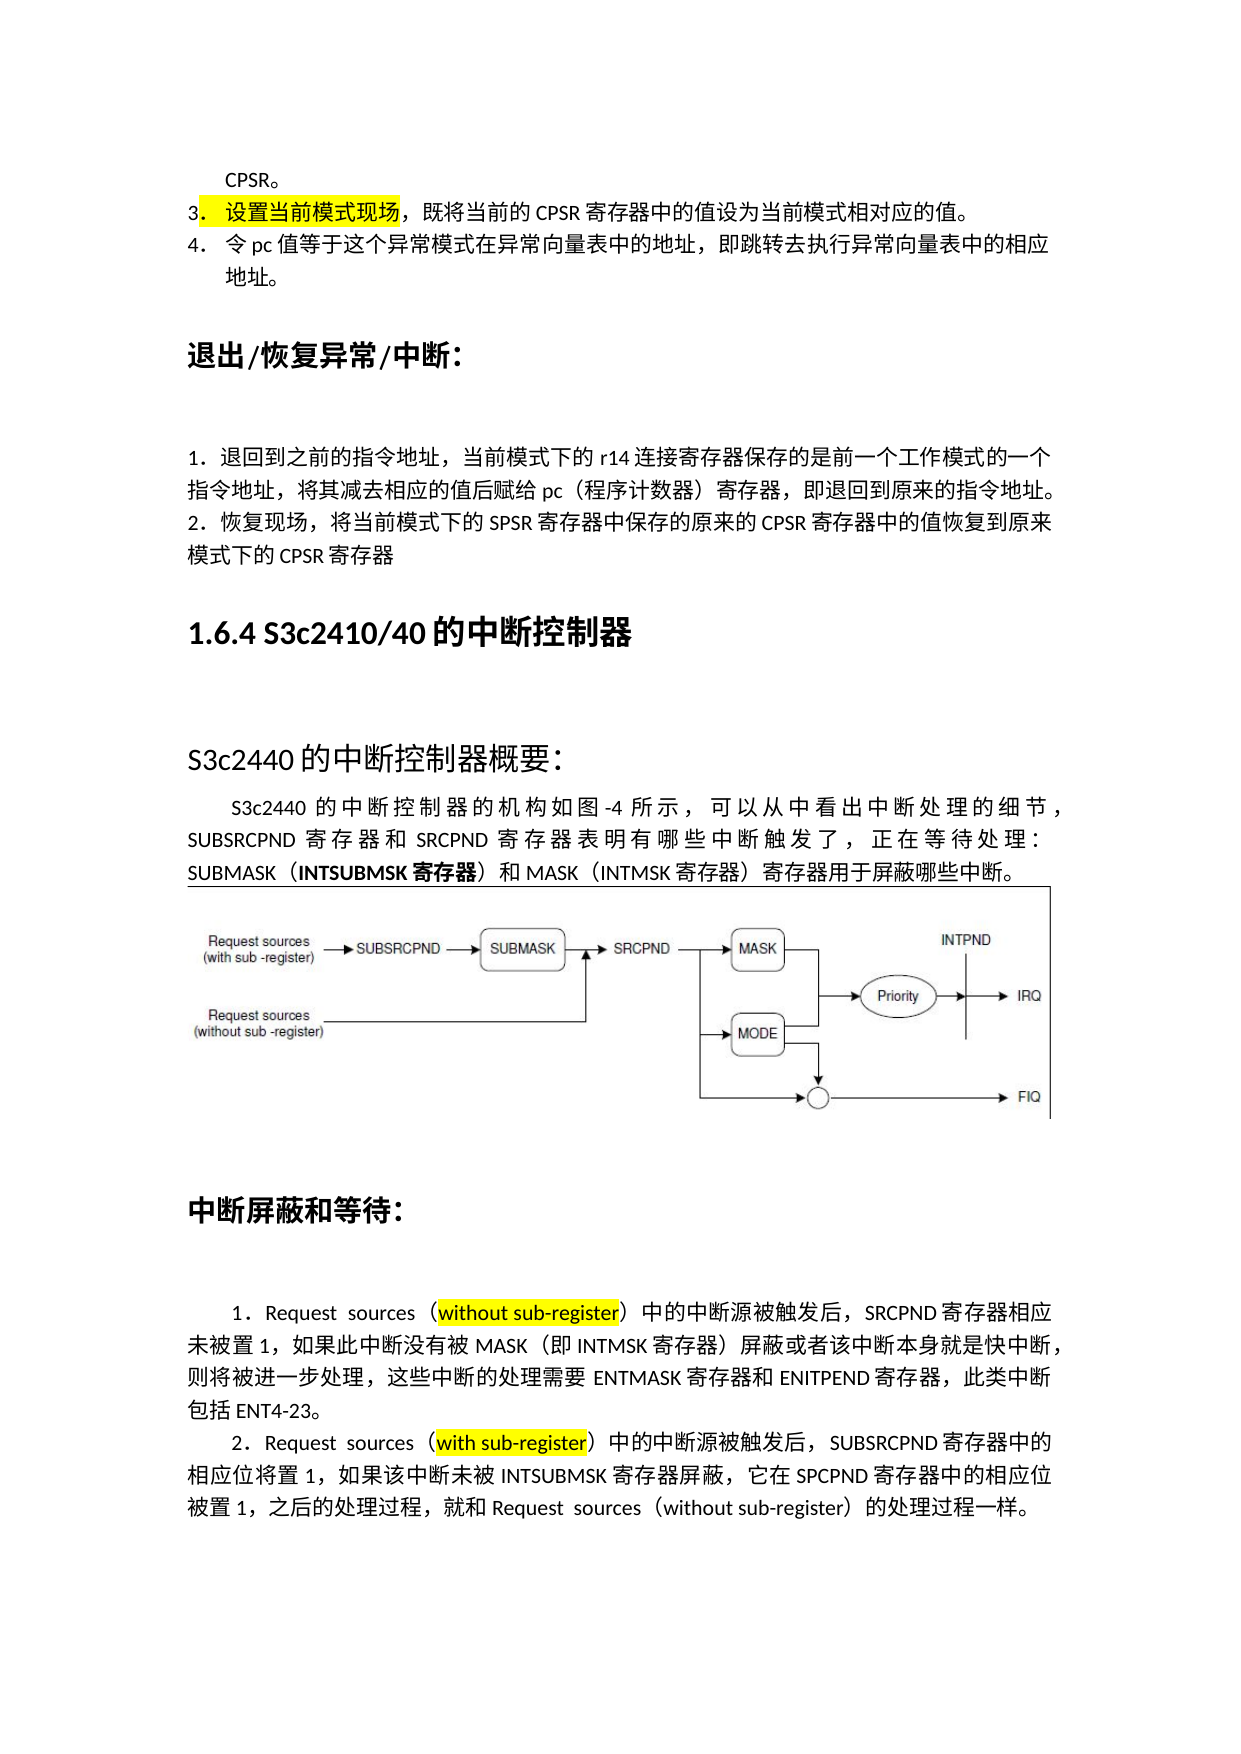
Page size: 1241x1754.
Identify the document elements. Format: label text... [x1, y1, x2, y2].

subtitle 中断屏蔽和等待： [187, 1176, 1053, 1241]
list 保存之前模式的现场，即当前模式下的SPSR寄存器保存未发生异常/中断时的模式下的CPSR。 [187, 162, 1053, 194]
picture [187, 886, 1053, 1119]
subtitle 1.6.4 S3c2410/40的中断控制器 [187, 597, 1053, 662]
text S3c2440的中断控制器概要： [187, 724, 1053, 789]
text 2．Request sources（with sub-register）中的中断源被触发后，SUBSRCPND寄存器中的相应位将置1，如果该中断未被INTSUBMSK寄存器屏蔽，它在SPCPND寄存器中的相应位被置1，之后的处理过程，就和Request sources（without sub-register）的处理过程一样。 [187, 1425, 1053, 1522]
text S3c2440的中断控制器的机构如图-4所示，可以从中看出中断处理的细节，SUBSRCPND寄存器和SRCPND寄存器表明有哪些中断触发了，正在等待处理：SUBMASK（INTSUBMSK寄存器）和MASK（INTMSK寄存器）寄存器用于屏蔽哪些中断。 [187, 789, 1053, 886]
text 1．退回到之前的指令地址，当前模式下的r14连接寄存器保存的是前一个工作模式的一个指令地址，将其减去相应的值后赋给pc（程序计数器）寄存器，即退回到原来的指令地址。 [187, 440, 1053, 505]
text 1．Request sources（without sub-register）中的中断源被触发后，SRCPND寄存器相应未被置1，如果此中断没有被MASK（即INTMSK寄存器）屏蔽或者该中断本身就是快中断，则将被进一步处理，这些中断的处理需要ENTMASK寄存器和ENITPEND寄存器，此类中断包括ENT4-23。 [187, 1295, 1053, 1425]
list 令pc值等于这个异常模式在异常向量表中的地址，即跳转去执行异常向量表中的相应地址。 [187, 227, 1053, 292]
text 2．恢复现场，将当前模式下的SPSR寄存器中保存的原来的CPSR寄存器中的值恢复到原来模式下的CPSR寄存器 [187, 505, 1053, 570]
list 设置当前模式现场，既将当前的CPSR寄存器中的值设为当前模式相对应的值。 [187, 194, 1053, 227]
subtitle 退出/恢复异常/中断： [187, 321, 1053, 386]
